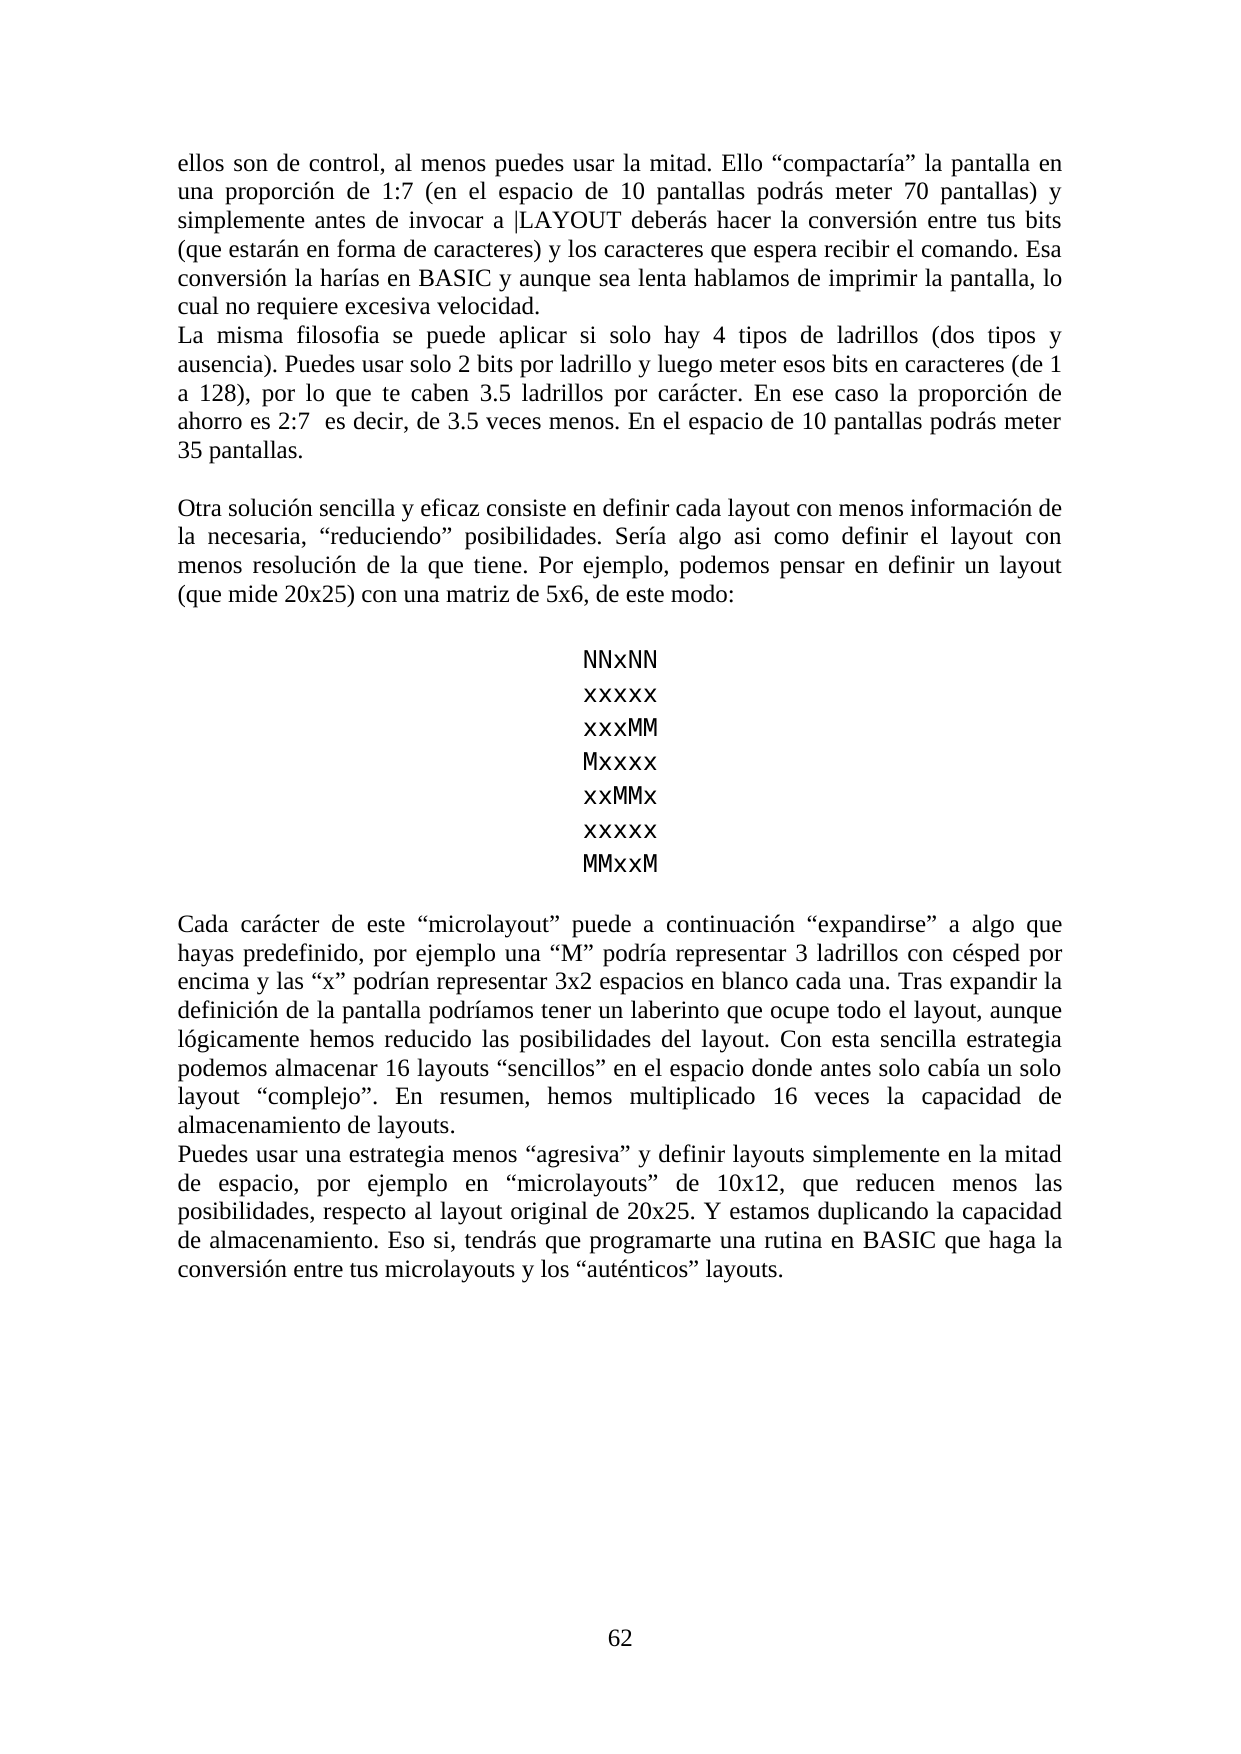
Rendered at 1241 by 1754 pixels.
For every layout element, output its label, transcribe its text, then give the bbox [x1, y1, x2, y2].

text Mxxxx [177, 744, 1063, 778]
text xxxxx [177, 812, 1063, 846]
text NNxNN [177, 642, 1063, 676]
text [177, 148, 1063, 320]
text xxMMx [177, 778, 1063, 812]
text xxxxx [177, 676, 1063, 710]
text MMxxM [177, 846, 1063, 880]
text Puedes usar una estrategia menos “agresiva” y definir layouts simplemente en la mitad de espacio, por ejemplo en “microlayouts” de 10x12, que reducen menos las posibilidades, respecto al layout original de 20x25. Y estamos duplicando la capacidad de almacenamiento. Eso si, tendrás que programarte una rutina en BASIC que haga la conversión entre tus microlayouts y los “auténticos” layouts. [177, 1139, 1063, 1283]
text xxxMM [177, 710, 1063, 744]
text Cada carácter de este “microlayout” puede a continuación “expandirse” a algo que hayas predefinido, por ejemplo una “M” podría representar 3 ladrillos con césped por encima y las “x” podrían representar 3x2 espacios en blanco cada una. Tras expandir la definición de la pantalla podríamos tener un laberinto que ocupe todo el layout, aunque lógicamente hemos reducido las posibilidades del layout. Con esta sencilla estrategia podemos almacenar 16 layouts “sencillos” en el espacio donde antes solo cabía un solo layout “complejo”. En resumen, hemos multiplicado 16 veces la capacidad de almacenamiento de layouts. [177, 909, 1063, 1139]
text La misma filosofia se puede aplicar si solo hay 4 tipos de ladrillos (dos tipos y ausencia). Puedes usar solo 2 bits por ladrillo y luego meter esos bits en caracteres (de 1 a 128), por lo que te caben 3.5 ladrillos por carácter. En ese caso la proporción de ahorro es 2:7 es decir, de 3.5 veces menos. En el espacio de 10 pantallas podrás meter 35 pantallas. [177, 320, 1063, 464]
text Otra solución sencilla y eficaz consiste en definir cada layout con menos información de la necesaria, “reduciendo” posibilidades. Sería algo asi como definir el layout con menos resolución de la que tiene. Por ejemplo, podemos pensar en definir un layout (que mide 20x25) con una matriz de 5x6, de este modo: [177, 493, 1063, 608]
